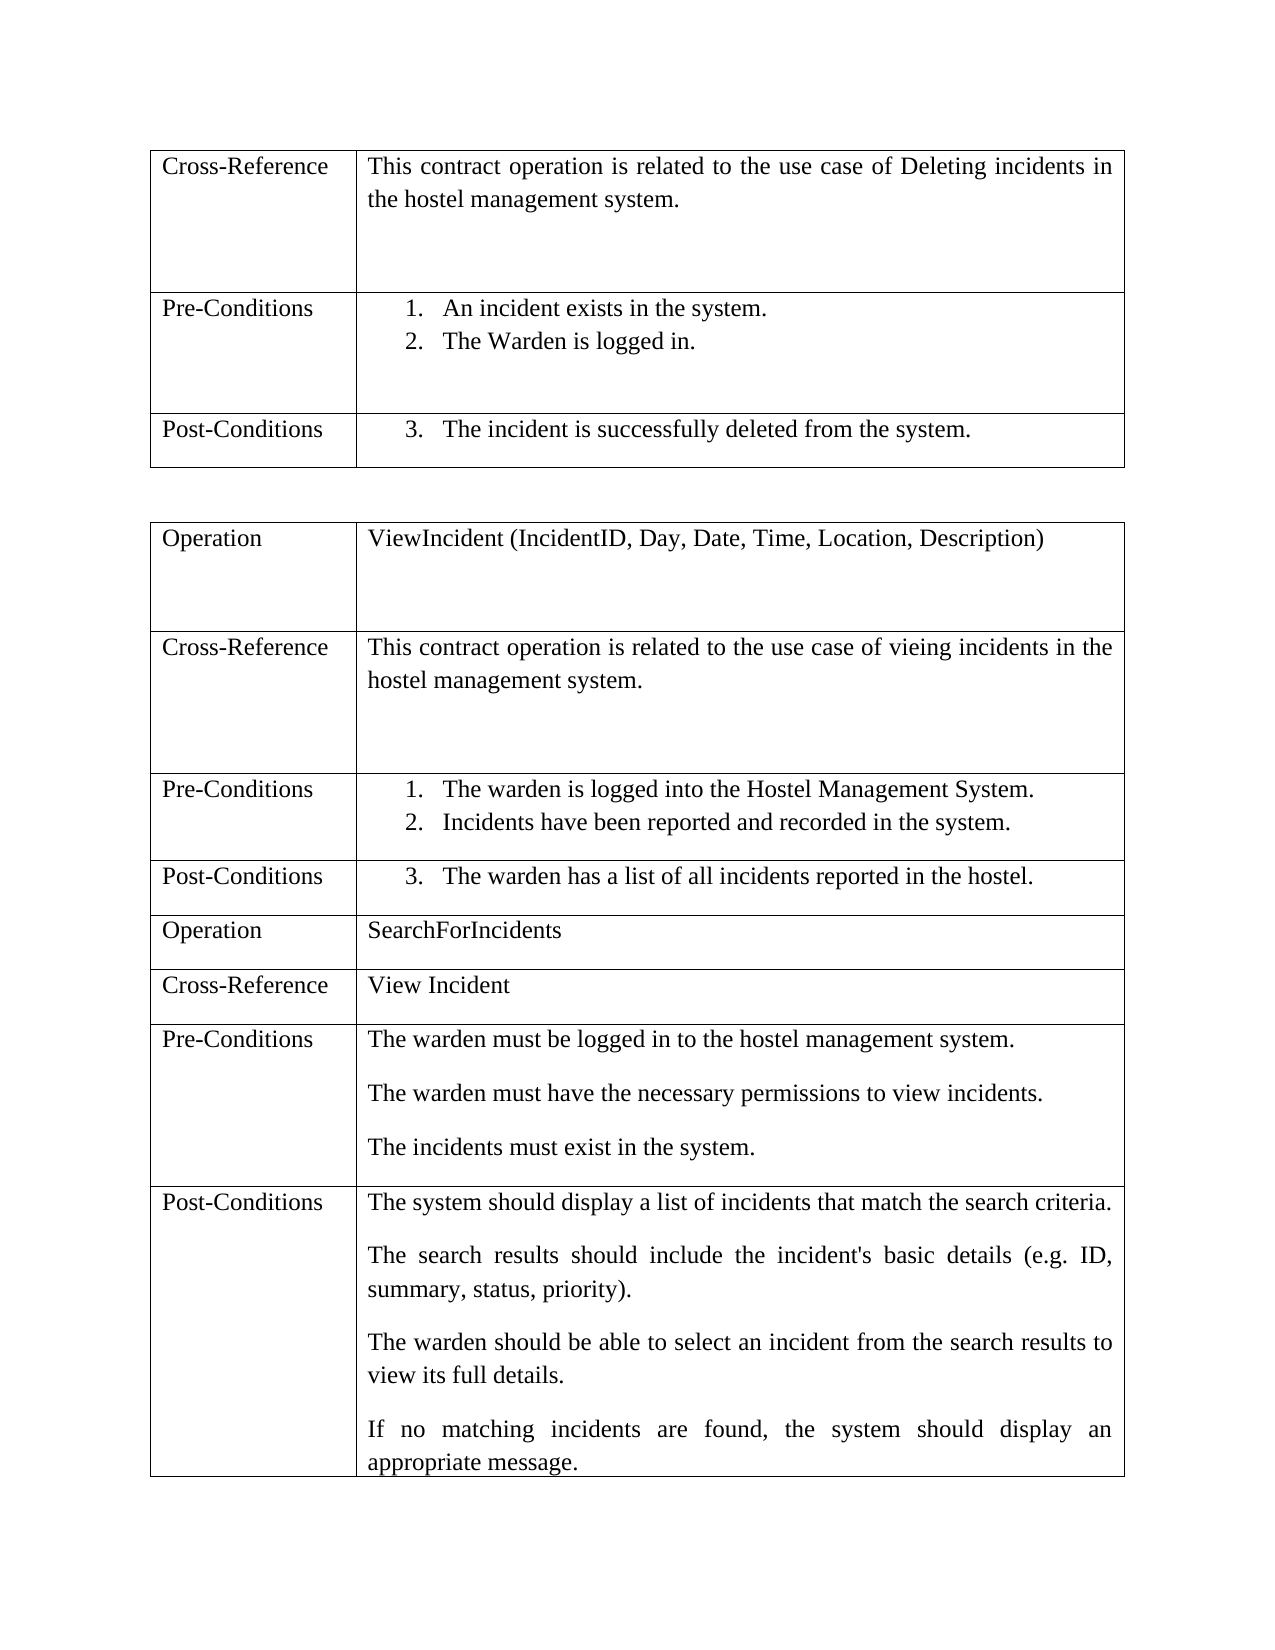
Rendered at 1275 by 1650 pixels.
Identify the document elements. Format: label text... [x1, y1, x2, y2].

table_cell The system should display a list of incidents that match the search criteria. The search results should include the incident's basic details (e.g. ID, summary, status, priority). The warden should be able to select an incident from the search results to view its full details. If no matching incidents are found, the system should display an appropriate message. [357, 1187, 1124, 1476]
table_cell SearchForIncidents [357, 916, 1124, 969]
table_cell Pre-Conditions [151, 1025, 356, 1186]
table_cell This contract operation is related to the use case of Deleting incidents in the hostel management system. [357, 151, 1124, 292]
table_cell An incident exists in the system. The Warden is logged in. [357, 293, 1124, 413]
table_cell Post-Conditions [151, 1187, 356, 1476]
table_cell Pre-Conditions [151, 774, 356, 860]
table_cell Operation [151, 916, 356, 969]
table_header Operation [151, 523, 356, 631]
table_cell Pre-Conditions [151, 293, 356, 413]
table_cell The warden has a list of all incidents reported in the hostel. [357, 861, 1124, 914]
table_cell Cross-Reference [151, 151, 356, 292]
table_cell Post-Conditions [151, 414, 356, 467]
table_cell The warden must be logged in to the hostel management system. The warden must have the necessary permissions to view incidents. The incidents must exist in the system. [357, 1025, 1124, 1186]
table_cell Cross-Reference [151, 632, 356, 773]
table_cell The incident is successfully deleted from the system. [357, 414, 1124, 467]
table_header ViewIncident (IncidentID, Day, Date, Time, Location, Description) [357, 523, 1124, 631]
table_cell View Incident [357, 970, 1124, 1023]
table_cell The warden is logged into the Hostel Management System. Incidents have been reported and recorded in the system. [357, 774, 1124, 860]
table_cell This contract operation is related to the use case of vieing incidents in the hostel management system. [357, 632, 1124, 773]
table_cell Post-Conditions [151, 861, 356, 914]
table_cell Cross-Reference [151, 970, 356, 1023]
